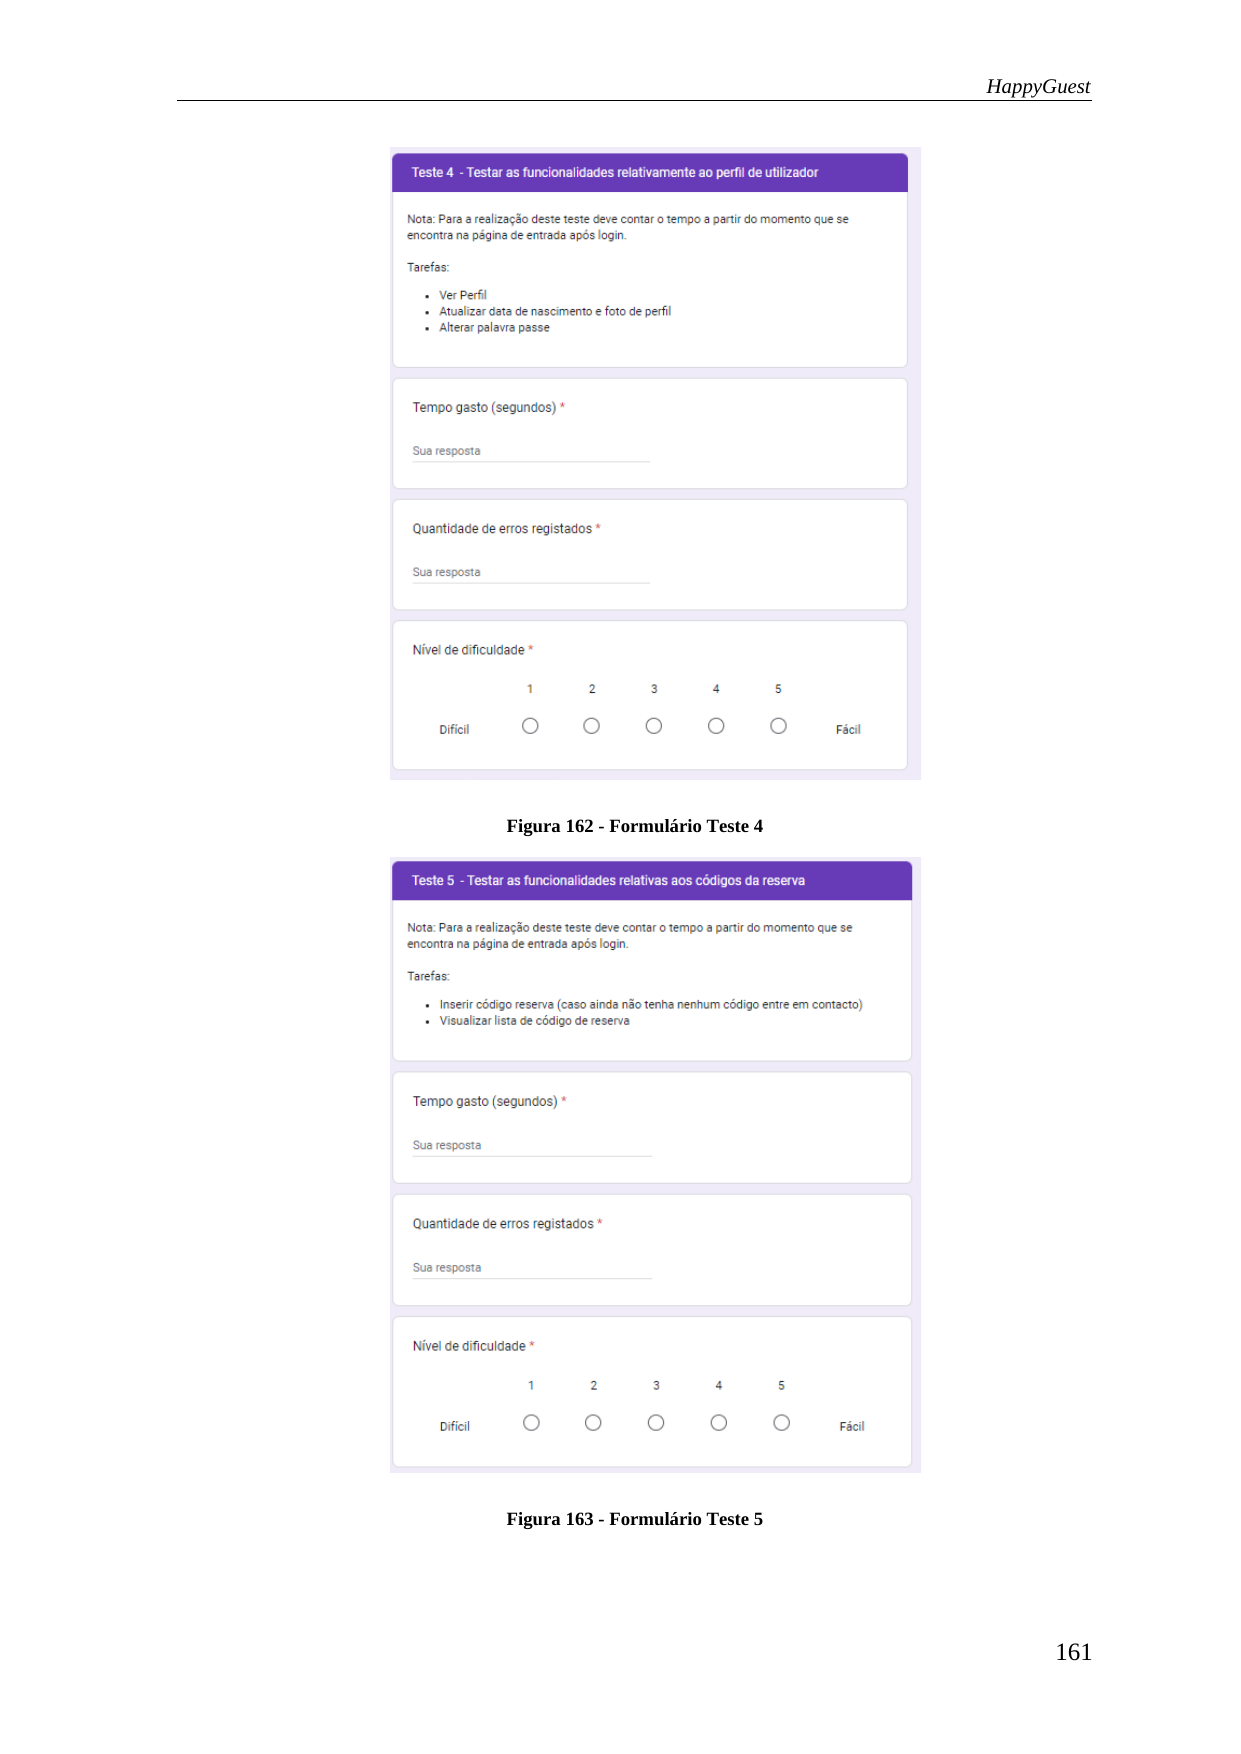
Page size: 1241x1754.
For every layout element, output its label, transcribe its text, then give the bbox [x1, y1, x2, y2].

picture [389, 857, 922, 1473]
picture [389, 147, 922, 780]
